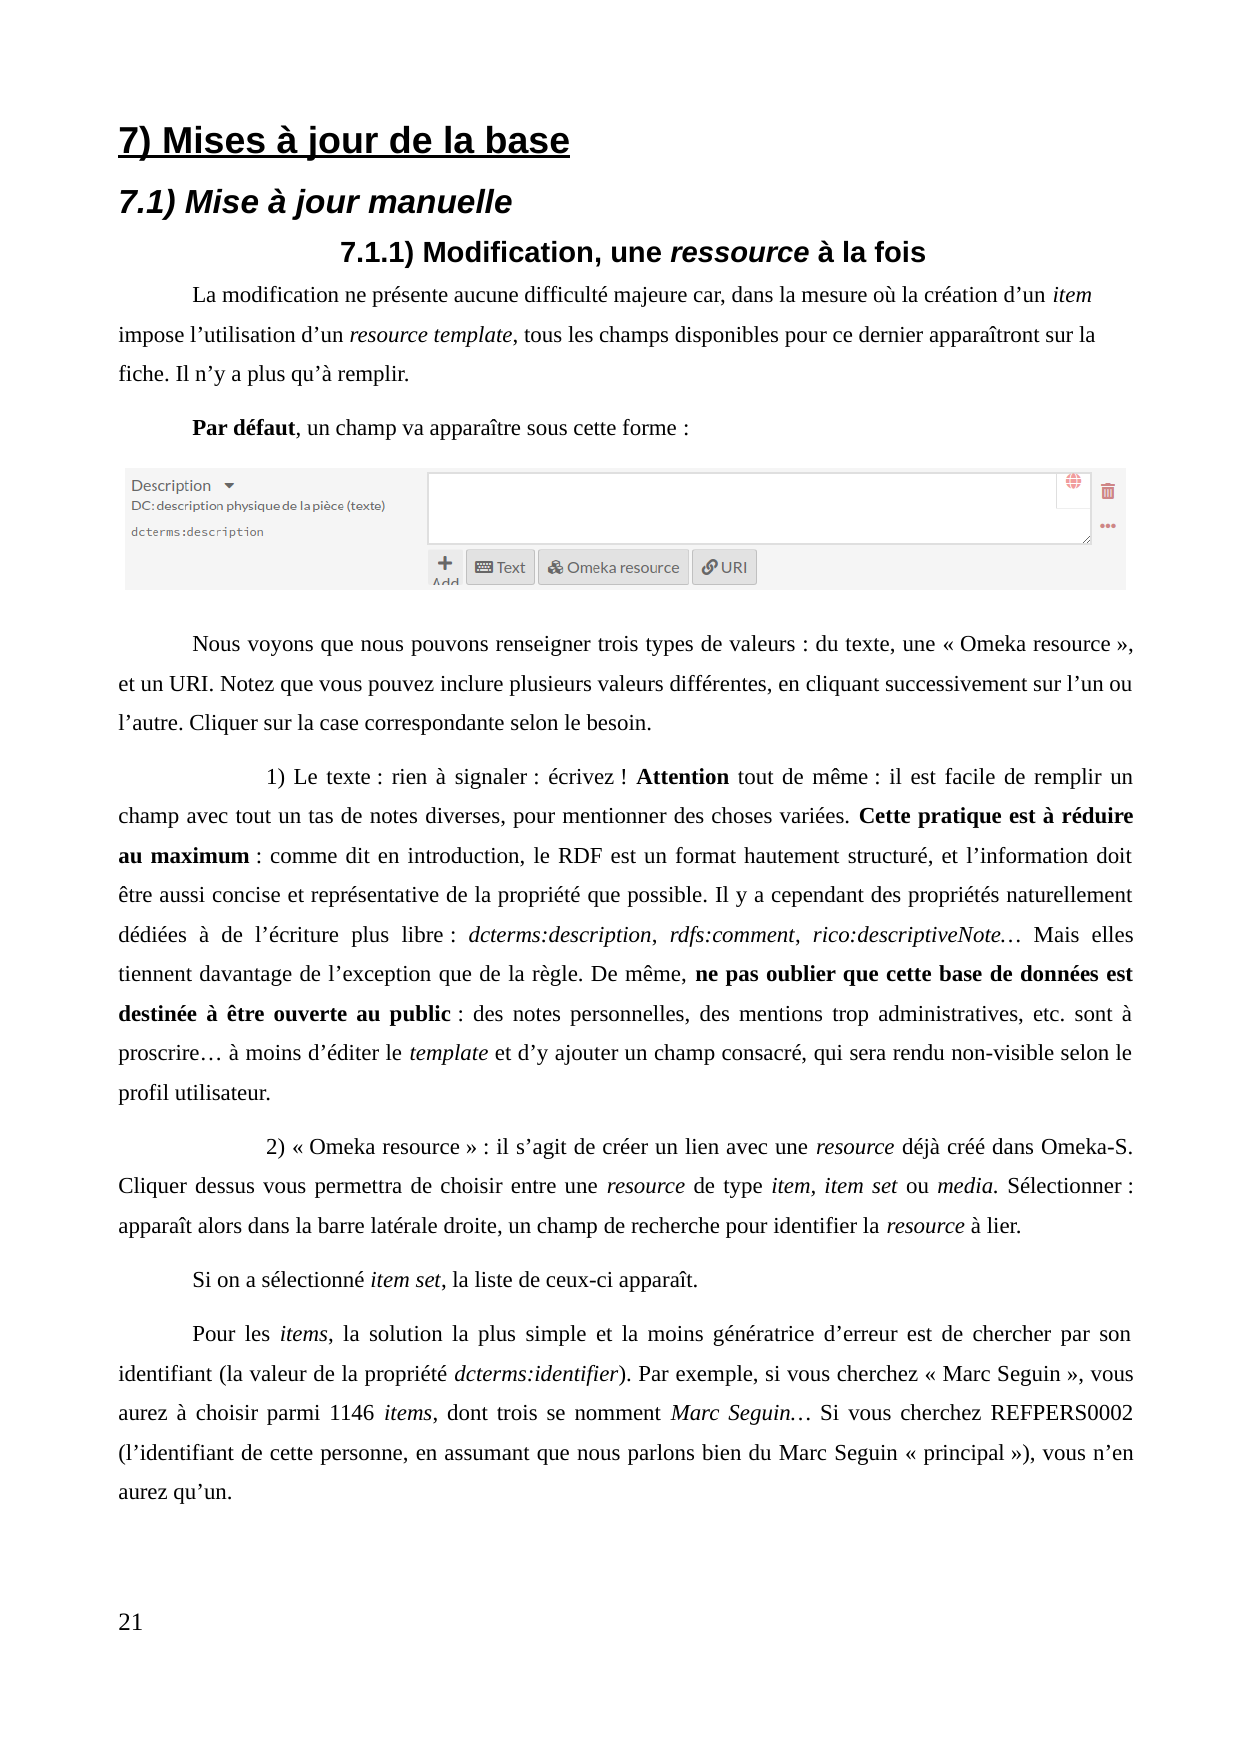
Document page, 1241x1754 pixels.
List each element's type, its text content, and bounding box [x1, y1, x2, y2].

text 2) « Omeka resource » : il s’agit de créer un lien avec une resource déjà créé dans Omeka-S. Cliquer dessus vous permettra de choisir entre une resource de type item, item set ou media. Sélectionner : apparaît alors dans la barre latérale droite, un champ de recherche pour identifier la resource à lier. [118, 1133, 1134, 1238]
text 1) Le texte : rien à signaler : écrivez ! Attention tout de même : il est facile de remplir un champ avec tout un tas de notes diverses, pour mentionner des choses variées. Cette pratique est à réduire au maximum : comme dit en introduction, le RDF est un format hautement structuré, et l’information doit être aussi concise et représentative de la propriété que possible. Il y a cependant des propriétés naturellement dédiées à de l’écriture plus libre : dcterms:description, rdfs:comment, rico:descriptiveNote… Mais elles tiennent davantage de l’exception que de la règle. De même, ne pas oublier que cette base de données est destinée à être ouverte au public : des notes personnelles, des mentions trop administratives, etc. sont à proscrire… à moins d’éditer le template et d’y ajouter un champ consacré, qui sera rendu non-visible selon le profil utilisateur. [118, 763, 1134, 1105]
text Par défaut, un champ va apparaître sous cette forme : [118, 414, 1134, 441]
text La modification ne présente aucune difficulté majeure car, dans la mesure où la création d’un item impose l’utilisation d’un resource template, tous les champs disponibles pour ce dernier apparaîtront sur la fiche. Il n’y a plus qu’à remplir. [118, 281, 1134, 386]
subtitle 7.1) Mise à jour manuelle [118, 182, 1134, 221]
text Pour les items, la solution la plus simple et la moins génératrice d’erreur est de chercher par son identifiant (la valeur de la propriété dcterms:identifier). Par exemple, si vous cherchez « Marc Seguin », vous aurez à choisir parmi 1146 items, dont trois se nomment Marc Seguin… Si vous cherchez REFPERS0002 (l’identifiant de cette personne, en assumant que nous parlons bien du Marc Seguin « principal »), vous n’en aurez qu’un. [118, 1320, 1134, 1504]
text Si on a sélectionné item set, la liste de ceux-ci apparaît. [118, 1266, 1134, 1292]
picture [123, 468, 1128, 590]
subtitle 7.1.1) Modification, une ressource à la fois [118, 235, 1134, 269]
subtitle 7) Mises à jour de la base [118, 118, 1134, 161]
